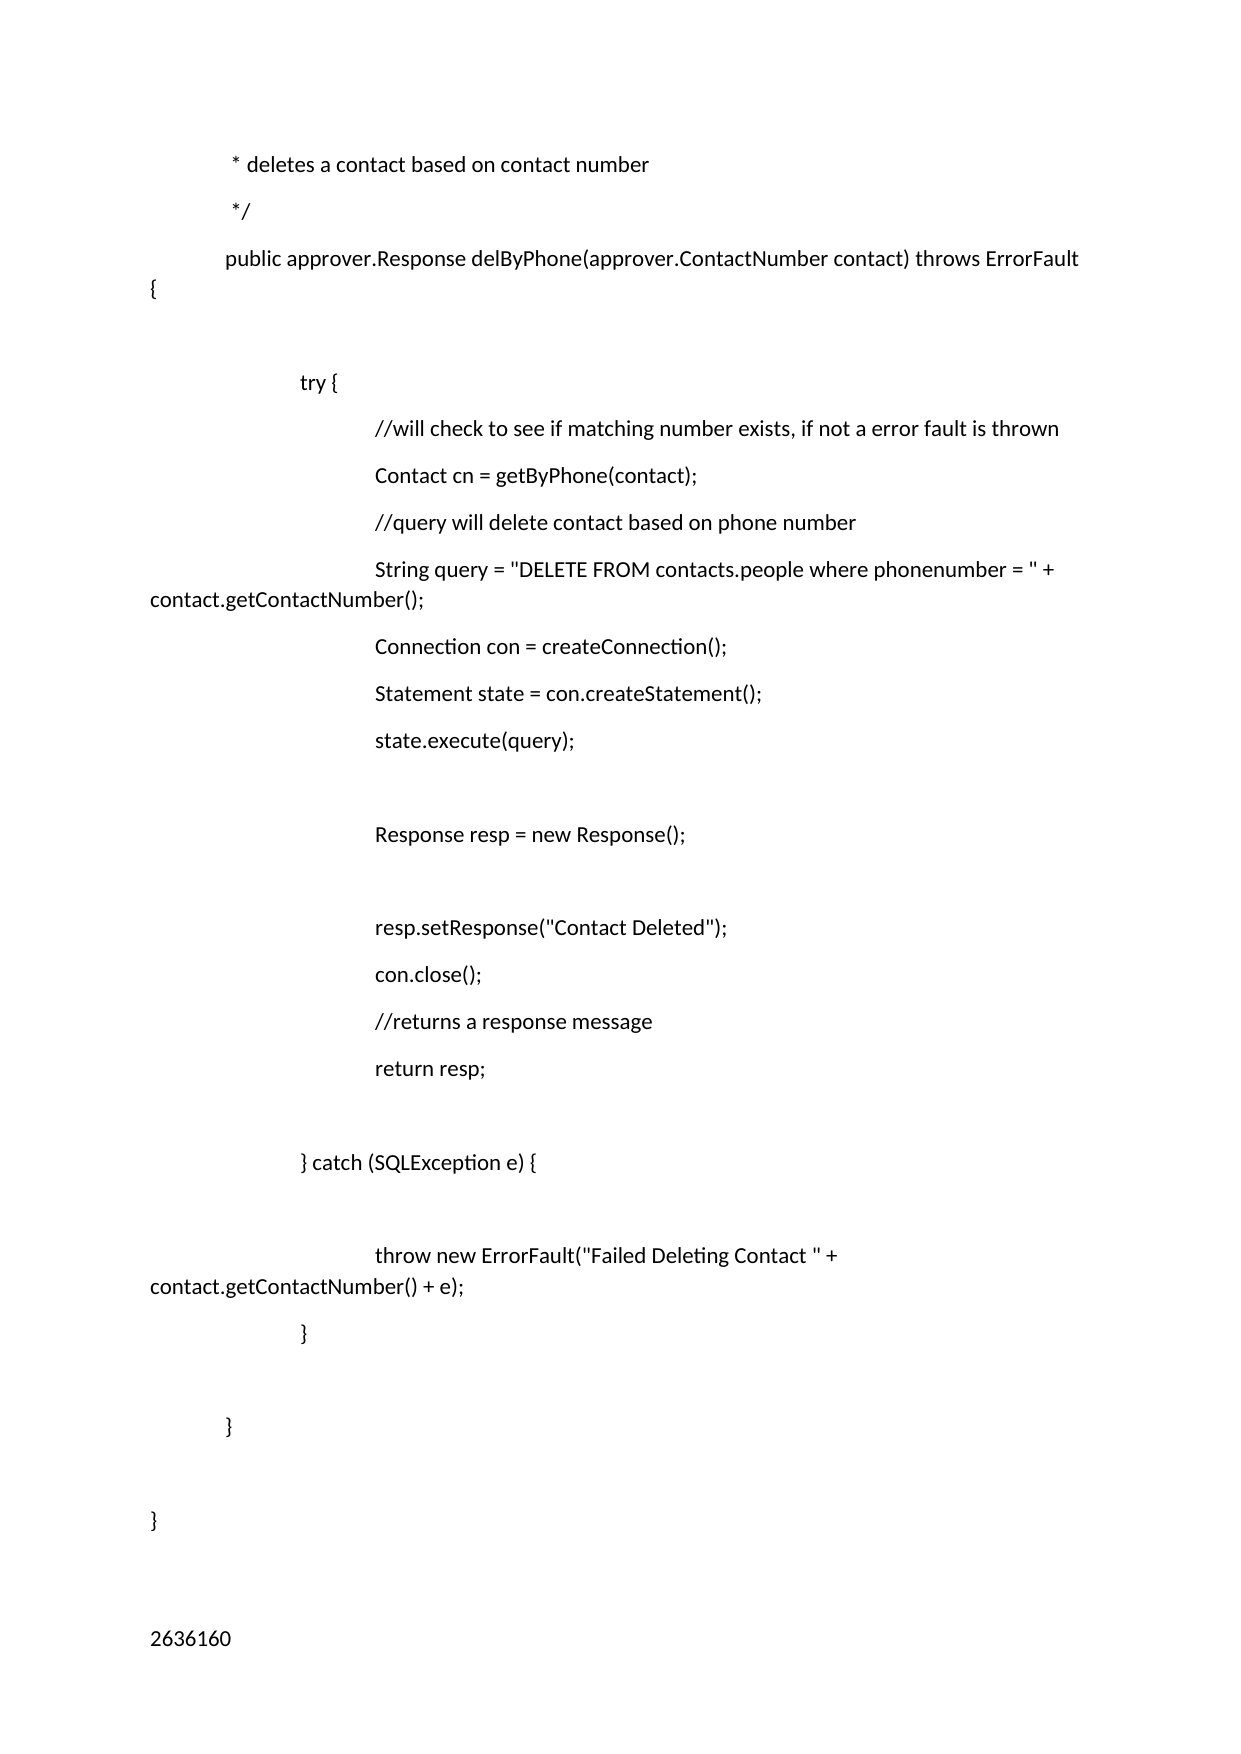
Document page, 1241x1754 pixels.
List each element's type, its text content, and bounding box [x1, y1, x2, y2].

text resp.setResponse("Contact Deleted"); [150, 913, 1090, 942]
text Statement state = con.createStatement(); [150, 679, 1090, 707]
text //will check to see if matching number exists, if not a error fault is thrown [150, 414, 1090, 443]
text } [150, 1412, 1090, 1441]
text * deletes a contact based on contact number [150, 150, 1090, 178]
text } [150, 1506, 1090, 1534]
text //query will delete contact based on phone number [150, 508, 1090, 536]
text } catch (SQLException e) { [150, 1148, 1090, 1176]
text Connection con = createConnection(); [150, 632, 1090, 660]
text Contact cn = getByPhone(contact); [150, 461, 1090, 489]
text public approver.Response delByPhone(approver.ContactNumber contact) throws ErrorFault { [150, 244, 1090, 302]
text String query = "DELETE FROM contacts.people where phonenumber = " + contact.getContactNumber(); [150, 555, 1090, 613]
text throw new ErrorFault("Failed Deleting Contact " + contact.getContactNumber() + e); [150, 1242, 1090, 1300]
text Response resp = new Response(); [150, 820, 1090, 848]
text con.close(); [150, 960, 1090, 988]
text */ [150, 197, 1090, 225]
text try { [150, 368, 1090, 396]
text return resp; [150, 1054, 1090, 1082]
text } [150, 1319, 1090, 1347]
text //returns a response message [150, 1007, 1090, 1035]
text state.execute(query); [150, 726, 1090, 754]
